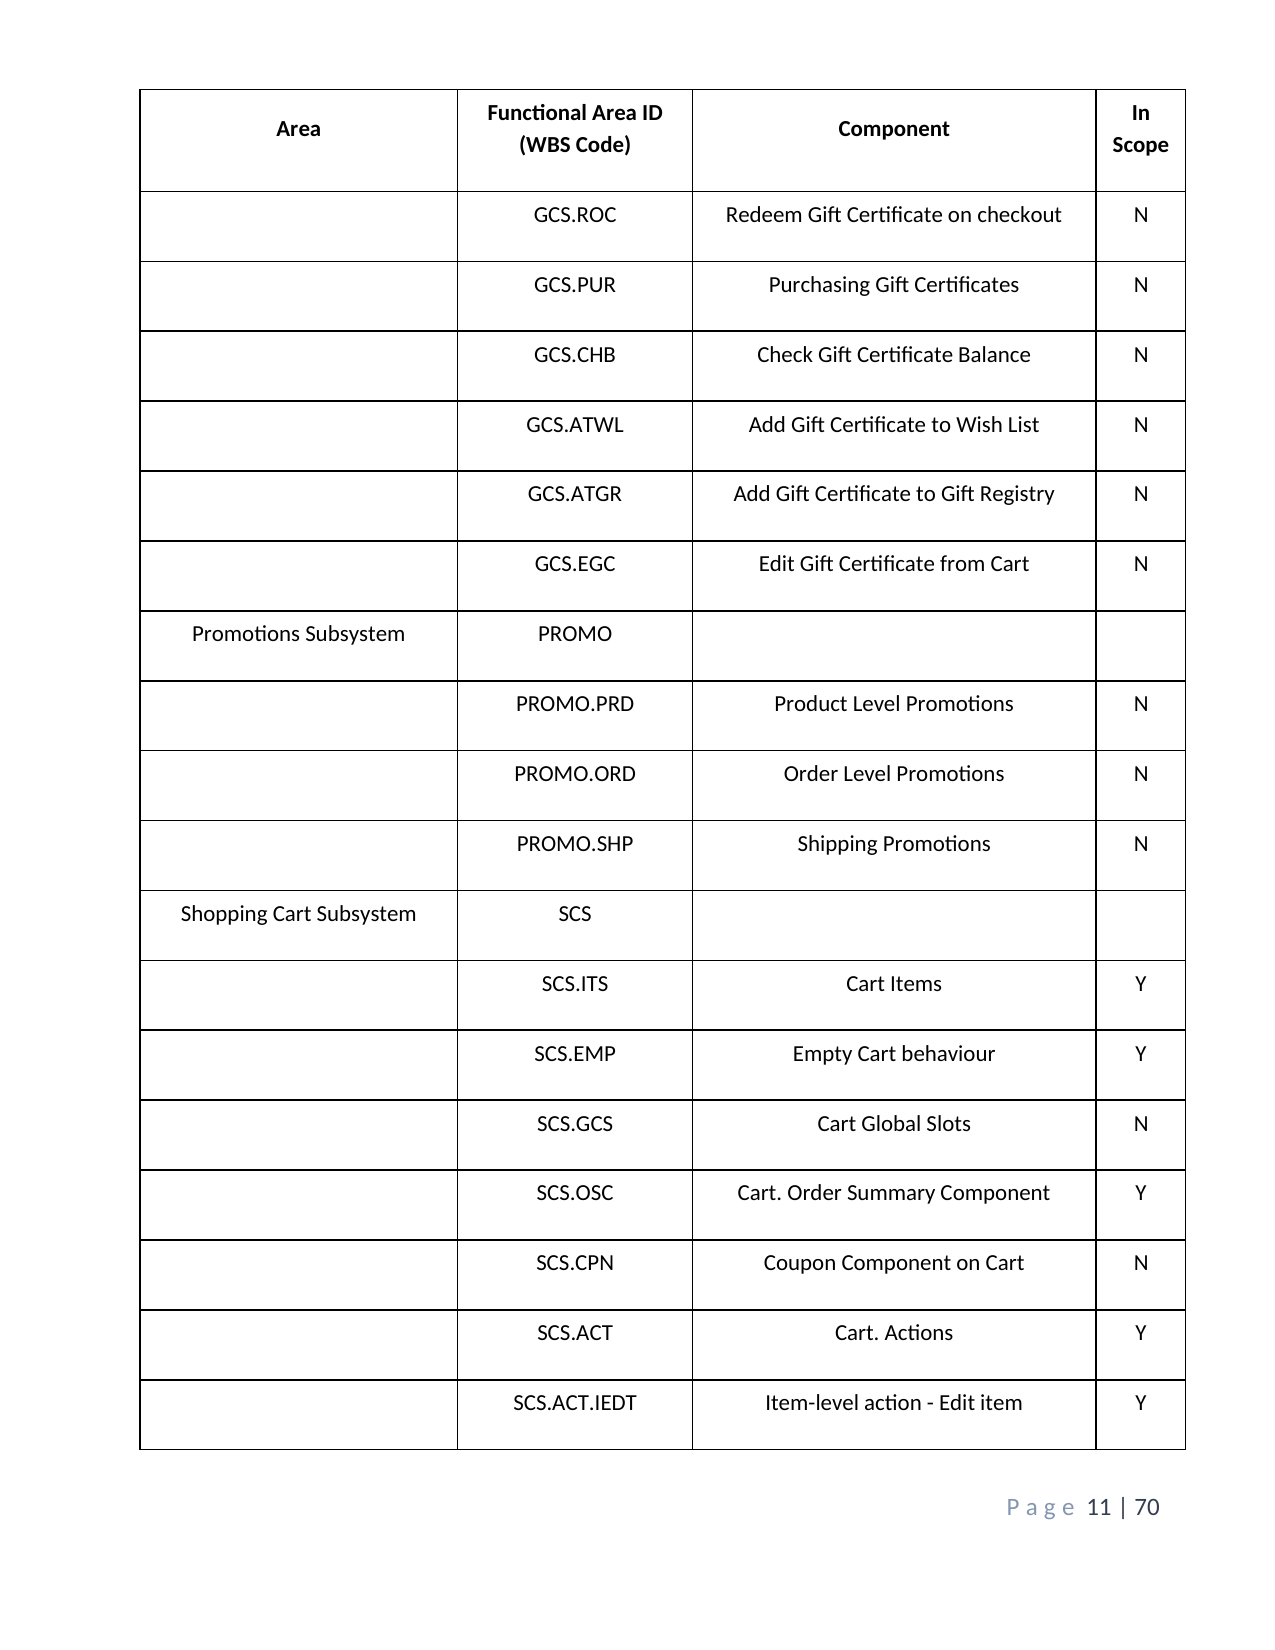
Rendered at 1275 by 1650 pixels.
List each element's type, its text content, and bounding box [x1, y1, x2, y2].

table_cell PROMO [458, 612, 692, 680]
table_cell [141, 192, 457, 261]
table_cell SCS.ACT [458, 1311, 692, 1379]
table_cell Cart. Actions [693, 1311, 1095, 1379]
table_cell SCS [458, 891, 692, 959]
table_cell Y [1097, 1171, 1185, 1239]
table_cell Coupon Component on Cart [693, 1241, 1095, 1309]
table_cell Cart Items [693, 961, 1095, 1029]
table_cell PROMO.PRD [458, 682, 692, 750]
table_cell [141, 682, 457, 750]
table_cell [141, 472, 457, 540]
table_cell [141, 332, 457, 400]
table_cell [141, 821, 457, 889]
table_cell [141, 1311, 457, 1379]
table_cell [693, 891, 1095, 959]
table_cell [141, 1241, 457, 1309]
table_cell [1097, 891, 1185, 959]
table_cell PROMO.SHP [458, 821, 692, 889]
table_cell Y [1097, 1381, 1185, 1449]
table_cell GCS.EGC [458, 542, 692, 610]
table_cell SCS.ACT.IEDT [458, 1381, 692, 1449]
table_cell N [1097, 682, 1185, 750]
table_cell GCS.PUR [458, 262, 692, 330]
table_cell Empty Cart behaviour [693, 1031, 1095, 1099]
table_cell Product Level Promotions [693, 682, 1095, 750]
table_cell Order Level Promotions [693, 751, 1095, 820]
table_cell GCS.ATWL [458, 402, 692, 470]
table_cell Shipping Promotions [693, 821, 1095, 889]
table_cell [1097, 612, 1185, 680]
table_cell Y [1097, 1311, 1185, 1379]
table_cell SCS.CPN [458, 1241, 692, 1309]
table_header In Scope [1097, 90, 1185, 191]
table_cell Redeem Gift Certificate on checkout [693, 192, 1095, 261]
table_cell Y [1097, 1031, 1185, 1099]
table_cell PROMO.ORD [458, 751, 692, 820]
table_cell N [1097, 262, 1185, 330]
table_cell Purchasing Gift Certificates [693, 262, 1095, 330]
table_cell N [1097, 1101, 1185, 1169]
table_cell Add Gift Certificate to Gift Registry [693, 472, 1095, 540]
table_cell Item-level action - Edit item [693, 1381, 1095, 1449]
table_cell [141, 1381, 457, 1449]
table_cell SCS.ITS [458, 961, 692, 1029]
table_cell [141, 1101, 457, 1169]
table_cell [141, 262, 457, 330]
table_cell Check Gift Certificate Balance [693, 332, 1095, 400]
table_cell SCS.OSC [458, 1171, 692, 1239]
table_cell N [1097, 192, 1185, 261]
table_cell N [1097, 402, 1185, 470]
table_cell N [1097, 821, 1185, 889]
table_cell [141, 961, 457, 1029]
table_cell Y [1097, 961, 1185, 1029]
table_cell [141, 751, 457, 820]
table_cell N [1097, 542, 1185, 610]
table_cell [141, 1171, 457, 1239]
table_cell Cart. Order Summary Component [693, 1171, 1095, 1239]
table_cell [141, 402, 457, 470]
table_cell N [1097, 332, 1185, 400]
table_cell Shopping Cart Subsystem [141, 891, 457, 959]
table_cell SCS.EMP [458, 1031, 692, 1099]
table_cell GCS.ATGR [458, 472, 692, 540]
table_cell N [1097, 1241, 1185, 1309]
table_header Component [693, 90, 1095, 191]
table_cell N [1097, 472, 1185, 540]
table_cell GCS.ROC [458, 192, 692, 261]
table_cell Promotions Subsystem [141, 612, 457, 680]
table_cell [693, 612, 1095, 680]
table_header Functional Area ID (WBS Code) [458, 90, 692, 191]
table_cell Add Gift Certificate to Wish List [693, 402, 1095, 470]
table_cell [141, 542, 457, 610]
table_cell Edit Gift Certificate from Cart [693, 542, 1095, 610]
table_cell Cart Global Slots [693, 1101, 1095, 1169]
table_cell N [1097, 751, 1185, 820]
table_cell SCS.GCS [458, 1101, 692, 1169]
table_header Area [141, 90, 457, 191]
table_cell GCS.CHB [458, 332, 692, 400]
table_cell [141, 1031, 457, 1099]
